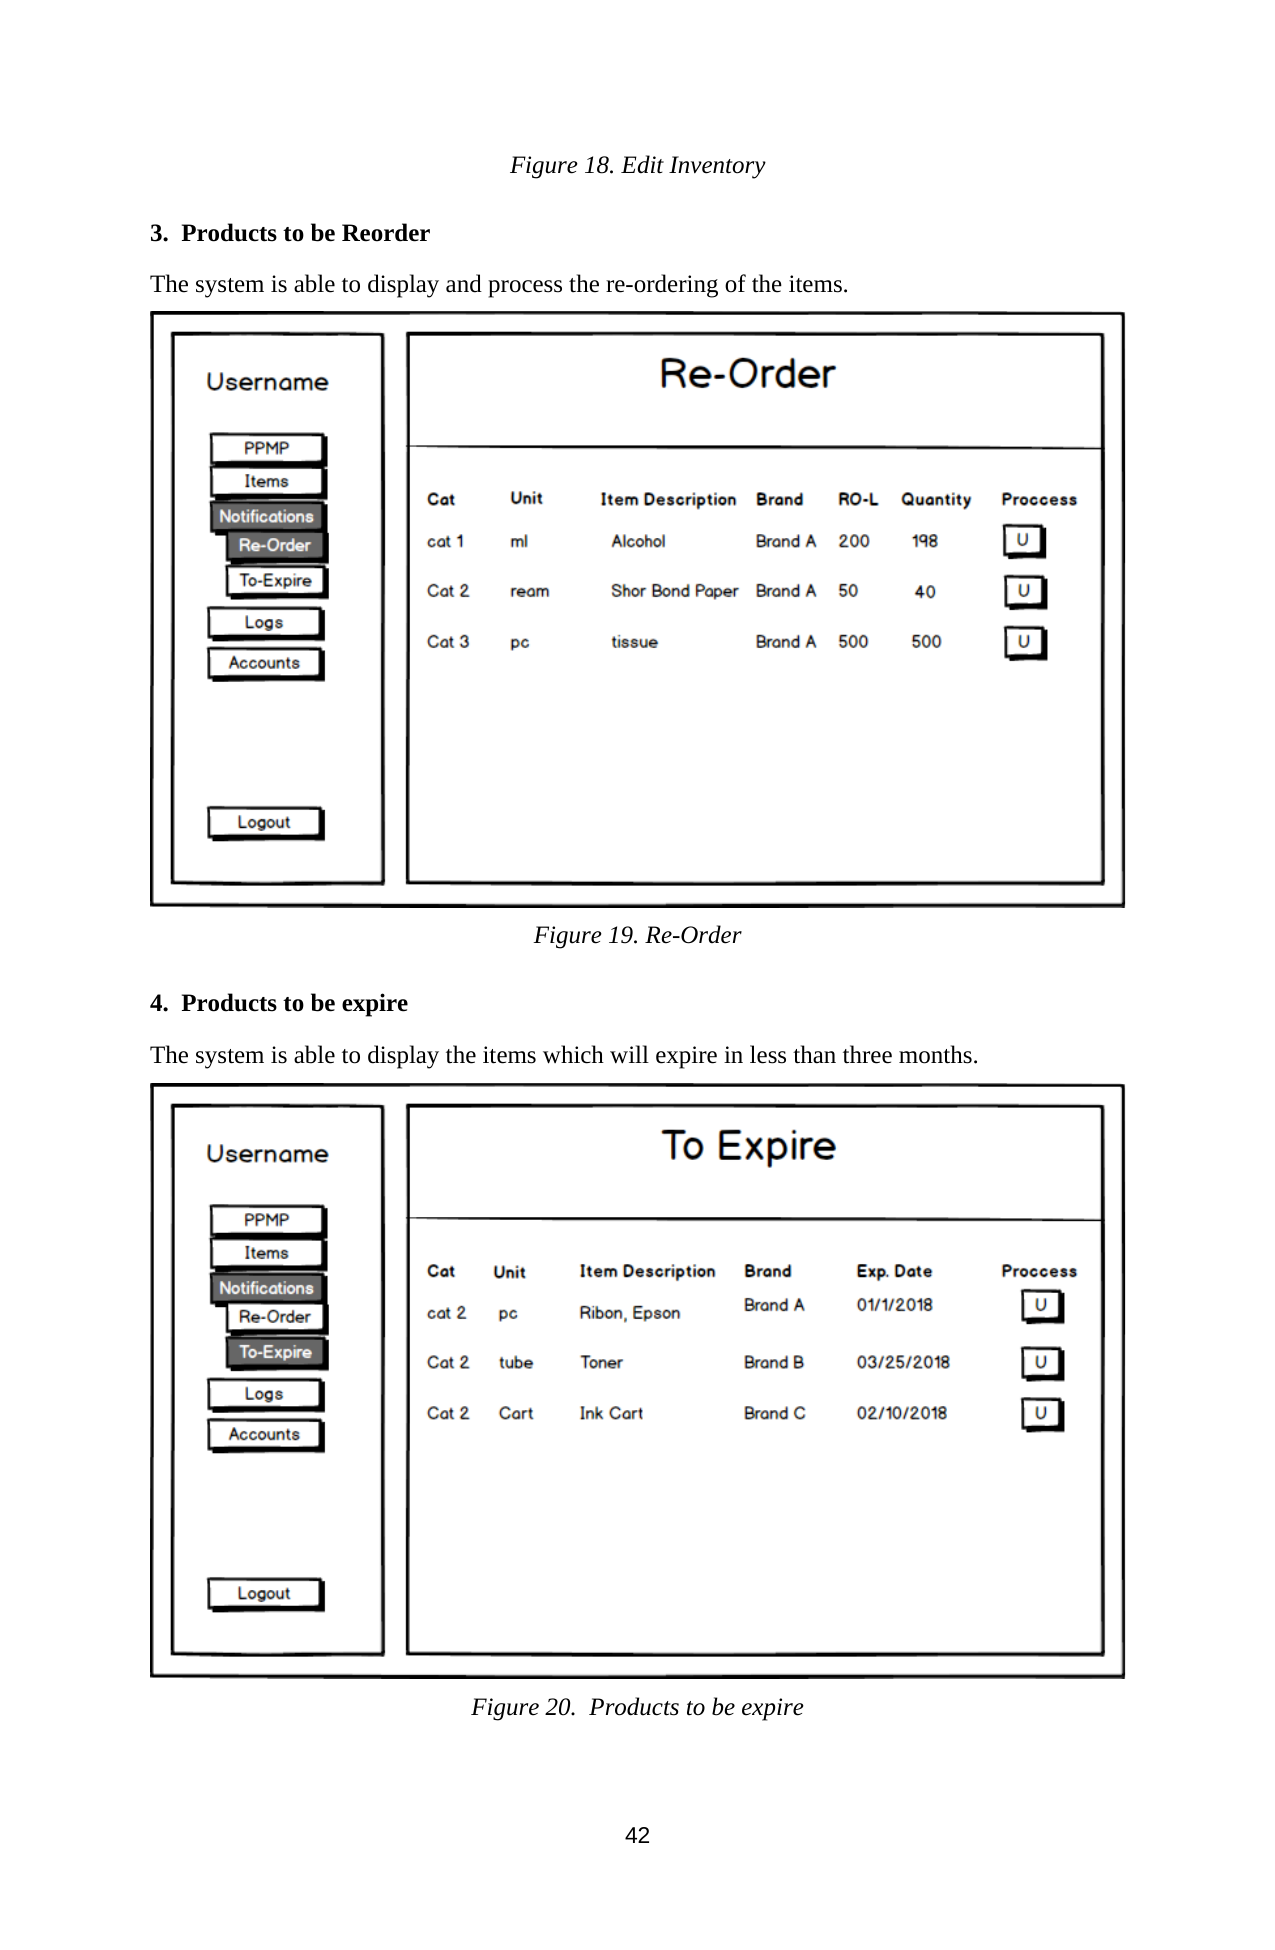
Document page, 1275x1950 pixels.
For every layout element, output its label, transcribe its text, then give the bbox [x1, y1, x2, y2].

subtitle 4. Products to be expire [150, 988, 1125, 1017]
subtitle 3. Products to be Reorder [150, 218, 1125, 247]
text The system is able to display the items which will expire in less than three months. [150, 1040, 1125, 1069]
picture [150, 311, 1125, 908]
picture [150, 1083, 1125, 1679]
text Figure 20. Products to be expire [150, 1692, 1125, 1721]
text Figure 19. Re-Order [150, 920, 1125, 949]
text The system is able to display and process the re-ordering of the items. [150, 269, 1125, 311]
text Figure 18. Edit Inventory [150, 150, 1125, 179]
